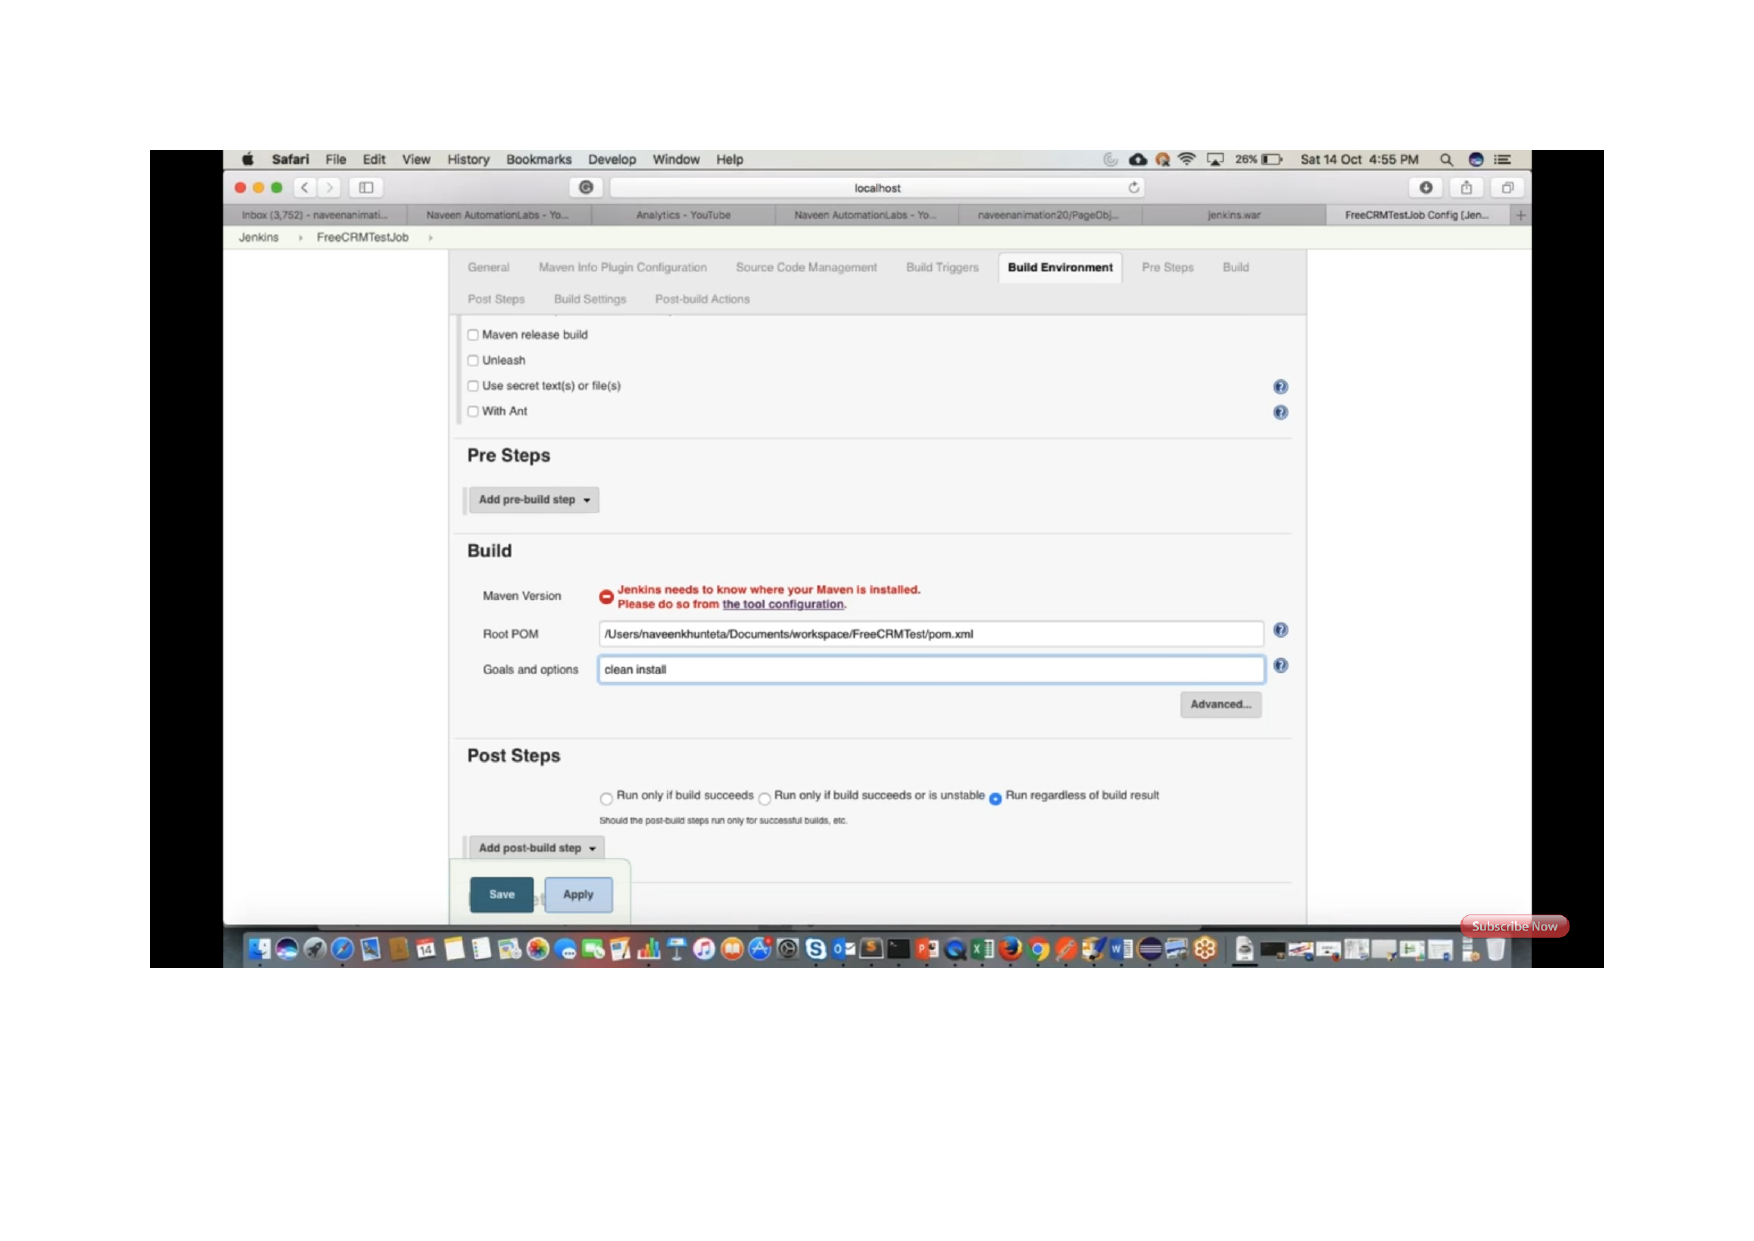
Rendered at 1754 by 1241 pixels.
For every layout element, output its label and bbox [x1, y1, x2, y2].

picture [150, 150, 1604, 968]
